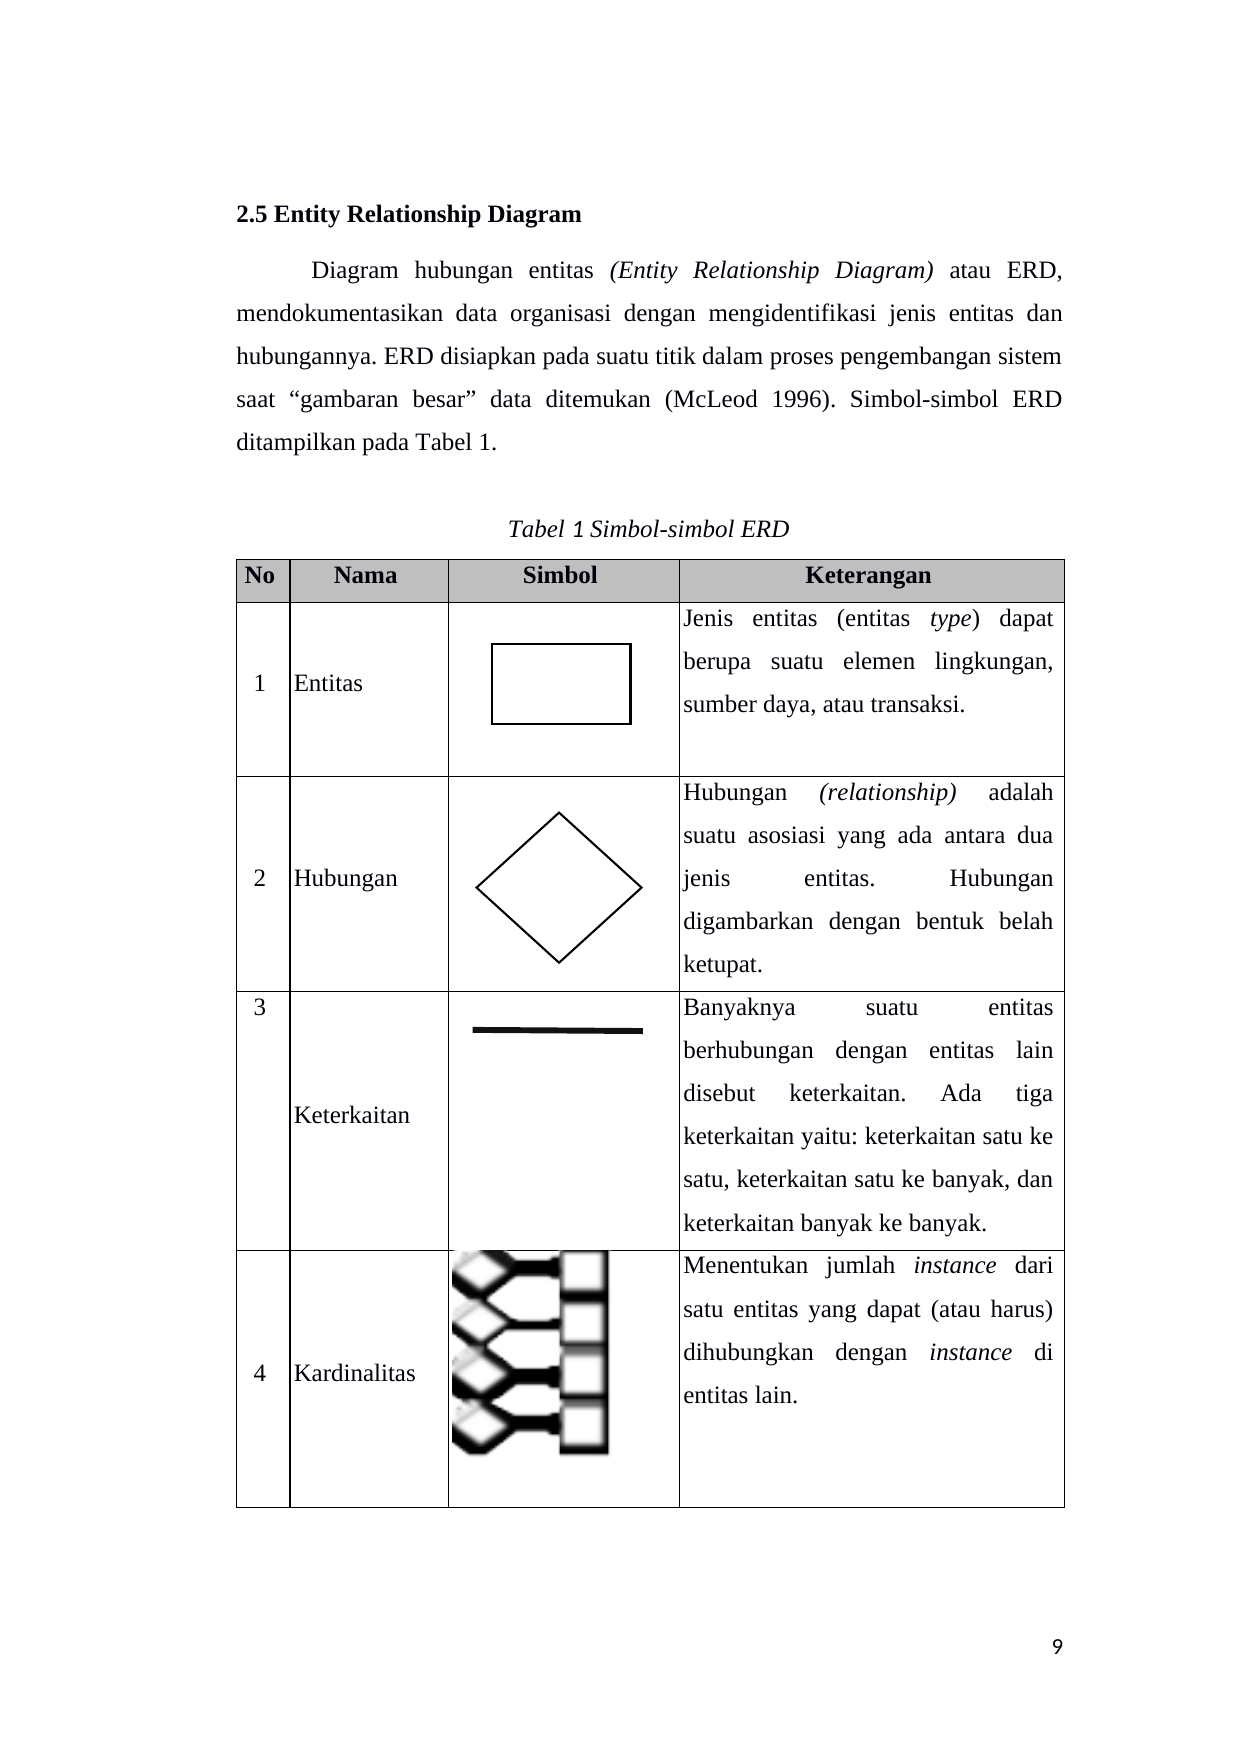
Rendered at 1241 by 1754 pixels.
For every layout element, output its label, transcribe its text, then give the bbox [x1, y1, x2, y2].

text Diagram hubungan entitas (Entity Relationship Diagram) atau ERD, mendokumentasikan data organisasi dengan mengidentifikasi jenis entitas dan hubungannya. ERD disiapkan pada suatu titik dalam proses pengembangan sistem saat “gambaran besar” data ditemukan (McLeod 1996). Simbol-simbol ERD ditampilkan pada Tabel 1. [236, 255, 1063, 456]
table_cell Entitas [291, 603, 448, 776]
table_cell [449, 992, 679, 1249]
table_cell [449, 1251, 679, 1507]
table_cell Keterkaitan [291, 992, 448, 1249]
table_header Simbol [449, 560, 679, 602]
table_cell Hubungan (relationship) adalah suatu asosiasi yang ada antara dua jenis entitas. Hubungan digambarkan dengan bentuk belah ketupat. [680, 777, 1064, 991]
text Tabel 1 Simbol-simbol ERD [236, 513, 1063, 544]
table_cell 4 [237, 1251, 289, 1507]
table_cell Hubungan [291, 777, 448, 991]
subtitle 2.5 Entity Relationship Diagram [236, 199, 1063, 228]
table_cell Kardinalitas [291, 1251, 448, 1507]
table_cell Jenis entitas (entitas type) dapat berupa suatu elemen lingkungan, sumber daya, atau transaksi. [680, 603, 1064, 776]
table_header Keterangan [680, 560, 1064, 602]
table_header Nama [291, 560, 448, 602]
table_cell 3 [237, 992, 289, 1249]
table_cell Menentukan jumlah instance dari satu entitas yang dapat (atau harus) dihubungkan dengan instance di entitas lain. [680, 1251, 1064, 1507]
table_cell [449, 603, 679, 776]
table_cell [449, 777, 679, 991]
table_cell 1 [237, 603, 289, 776]
table_header No [237, 560, 289, 602]
table_cell Banyaknya suatu entitas berhubungan dengan entitas lain disebut keterkaitan. Ada tiga keterkaitan yaitu: keterkaitan satu ke satu, keterkaitan satu ke banyak, dan keterkaitan banyak ke banyak. [680, 992, 1064, 1249]
table_cell 2 [237, 777, 289, 991]
